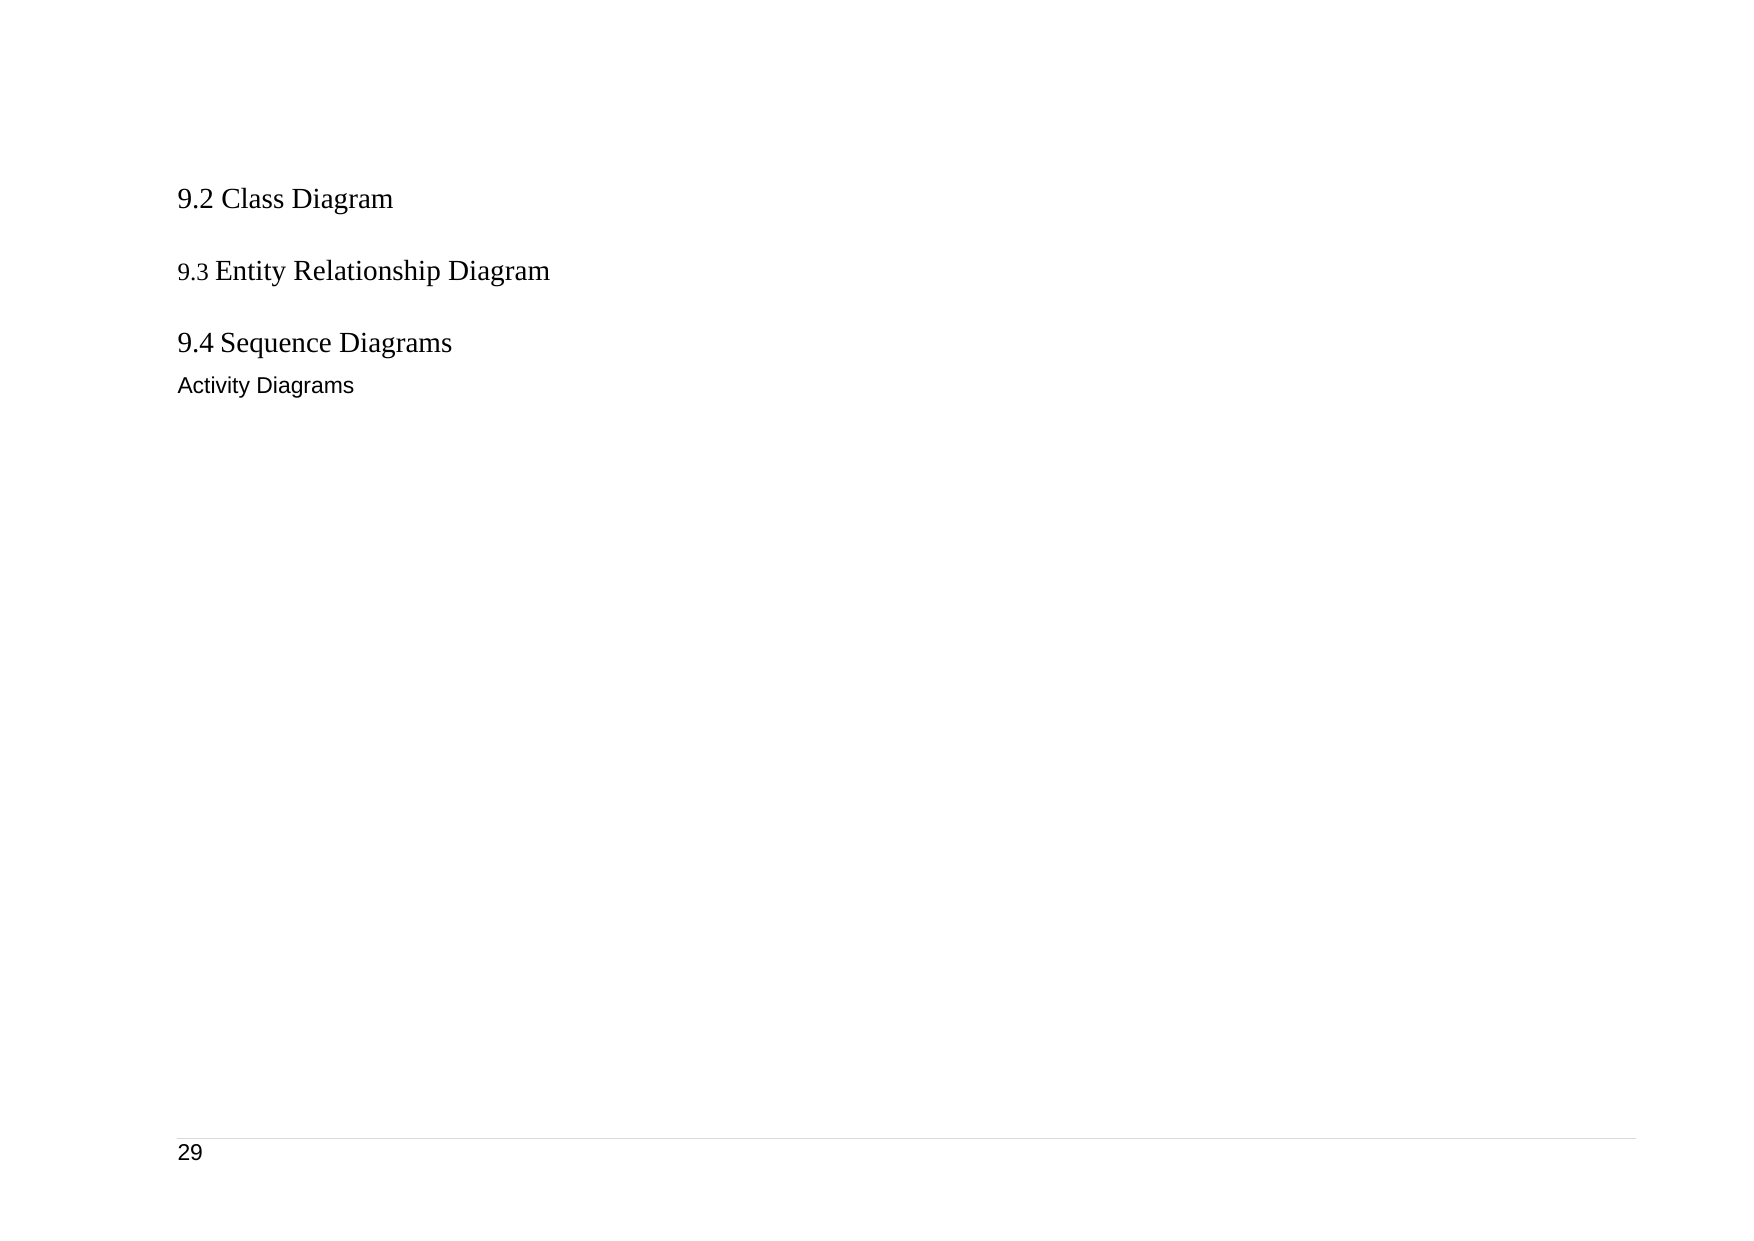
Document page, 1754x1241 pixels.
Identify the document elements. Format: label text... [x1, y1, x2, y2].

subtitle 9.2 Class Diagram [177, 182, 1636, 215]
subtitle 9.4 Sequence Diagrams [177, 325, 1636, 359]
text Activity Diagrams [177, 372, 1636, 399]
subtitle 9.3 Entity Relationship Diagram [177, 253, 1636, 287]
